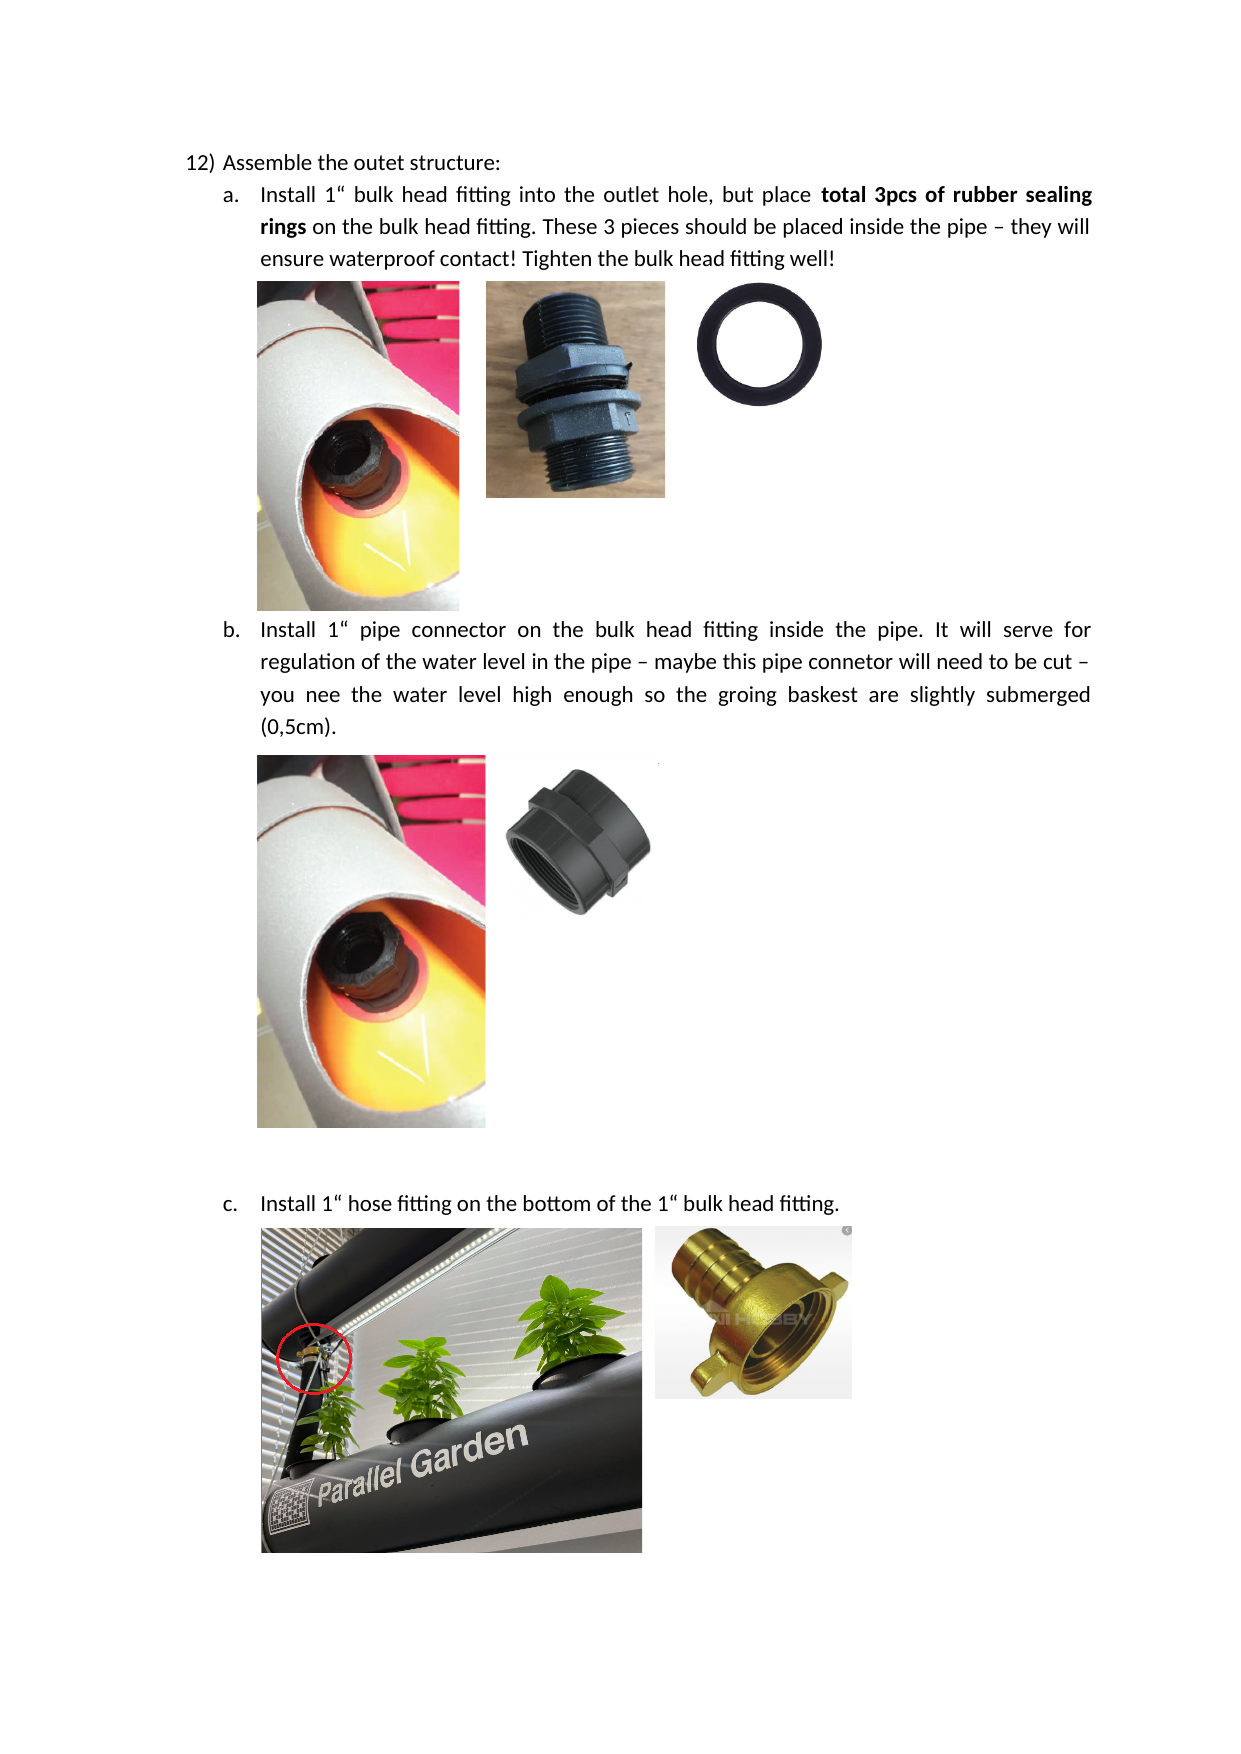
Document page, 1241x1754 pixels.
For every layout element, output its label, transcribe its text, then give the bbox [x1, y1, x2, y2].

list Install 1“ pipe connector on the bulk head fitting inside the pipe. It will serve for regulation of the water level in the pipe – maybe this pipe connetor will need to be cut – you nee the water level high enough so the groing baskest are slightly submerged (0,5cm). [223, 615, 1093, 740]
picture [261, 1228, 643, 1553]
picture [256, 755, 486, 1128]
list Install 1“ hose fitting on the bottom of the 1“ bulk head fitting. [223, 1189, 1093, 1217]
picture [696, 282, 823, 407]
picture [494, 755, 660, 920]
list Install 1“ bulk head fitting into the outlet hole, but place total 3pcs of rubber sealing rings on the bulk head fitting. These 3 pieces should be placed inside the pipe – they will ensure waterproof contact! Tighten the bulk head fitting well! [223, 180, 1093, 272]
picture [654, 1226, 852, 1399]
picture [256, 281, 460, 611]
list Assemble the outet structure: [185, 148, 1093, 176]
picture [486, 281, 666, 498]
